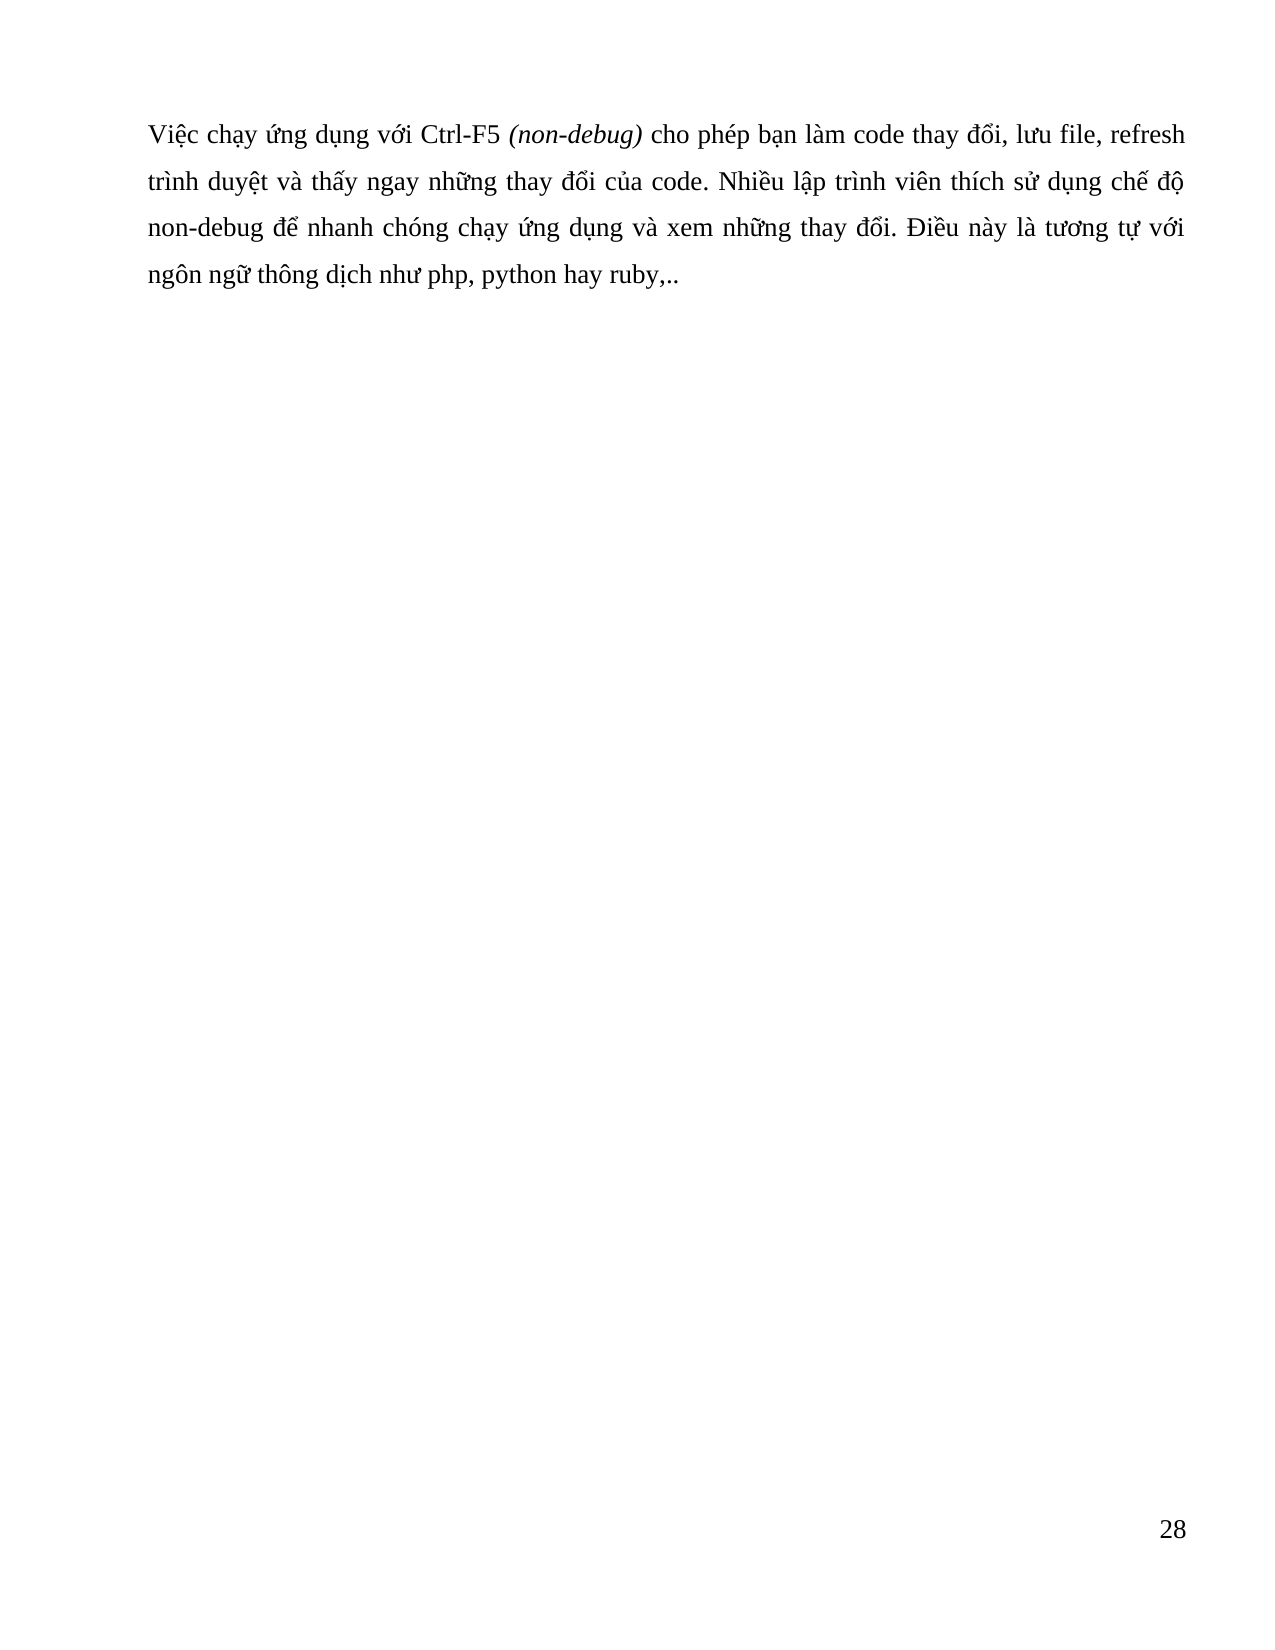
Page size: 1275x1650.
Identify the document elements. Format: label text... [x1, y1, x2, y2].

text Việc chạy ứng dụng với Ctrl-F5 (non-debug) cho phép bạn làm code thay đổi, lưu file, refresh trình duyệt và thấy ngay những thay đổi của code. Nhiều lập trình viên thích sử dụng chế độ non-debug để nhanh chóng chạy ứng dụng và xem những thay đổi. Điều này là tương tự với ngôn ngữ thông dịch như php, python hay ruby,.. [148, 118, 1186, 289]
